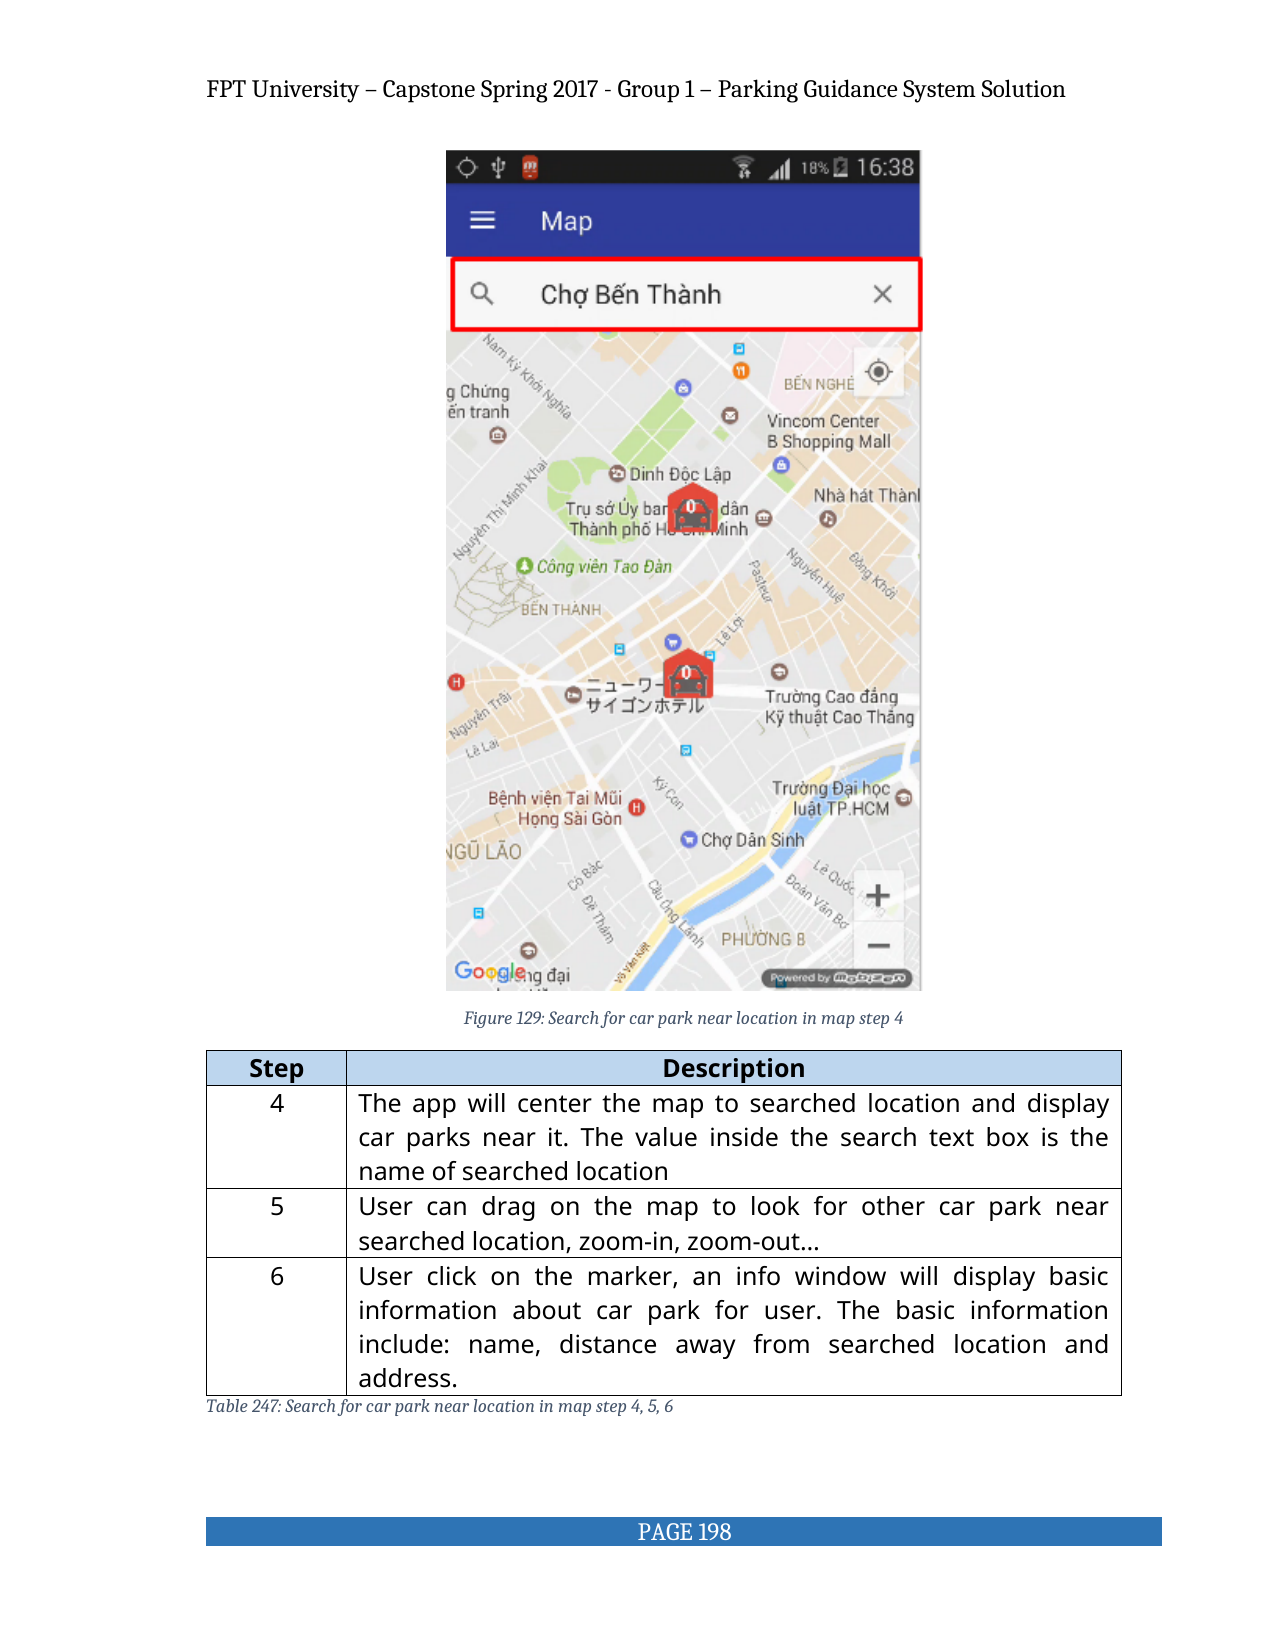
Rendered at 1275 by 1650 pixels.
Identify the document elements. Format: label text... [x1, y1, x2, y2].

picture [446, 150, 923, 991]
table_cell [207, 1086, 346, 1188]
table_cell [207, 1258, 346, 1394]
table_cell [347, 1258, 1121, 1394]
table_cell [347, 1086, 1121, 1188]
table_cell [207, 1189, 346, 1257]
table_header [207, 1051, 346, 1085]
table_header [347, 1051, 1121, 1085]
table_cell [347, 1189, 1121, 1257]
